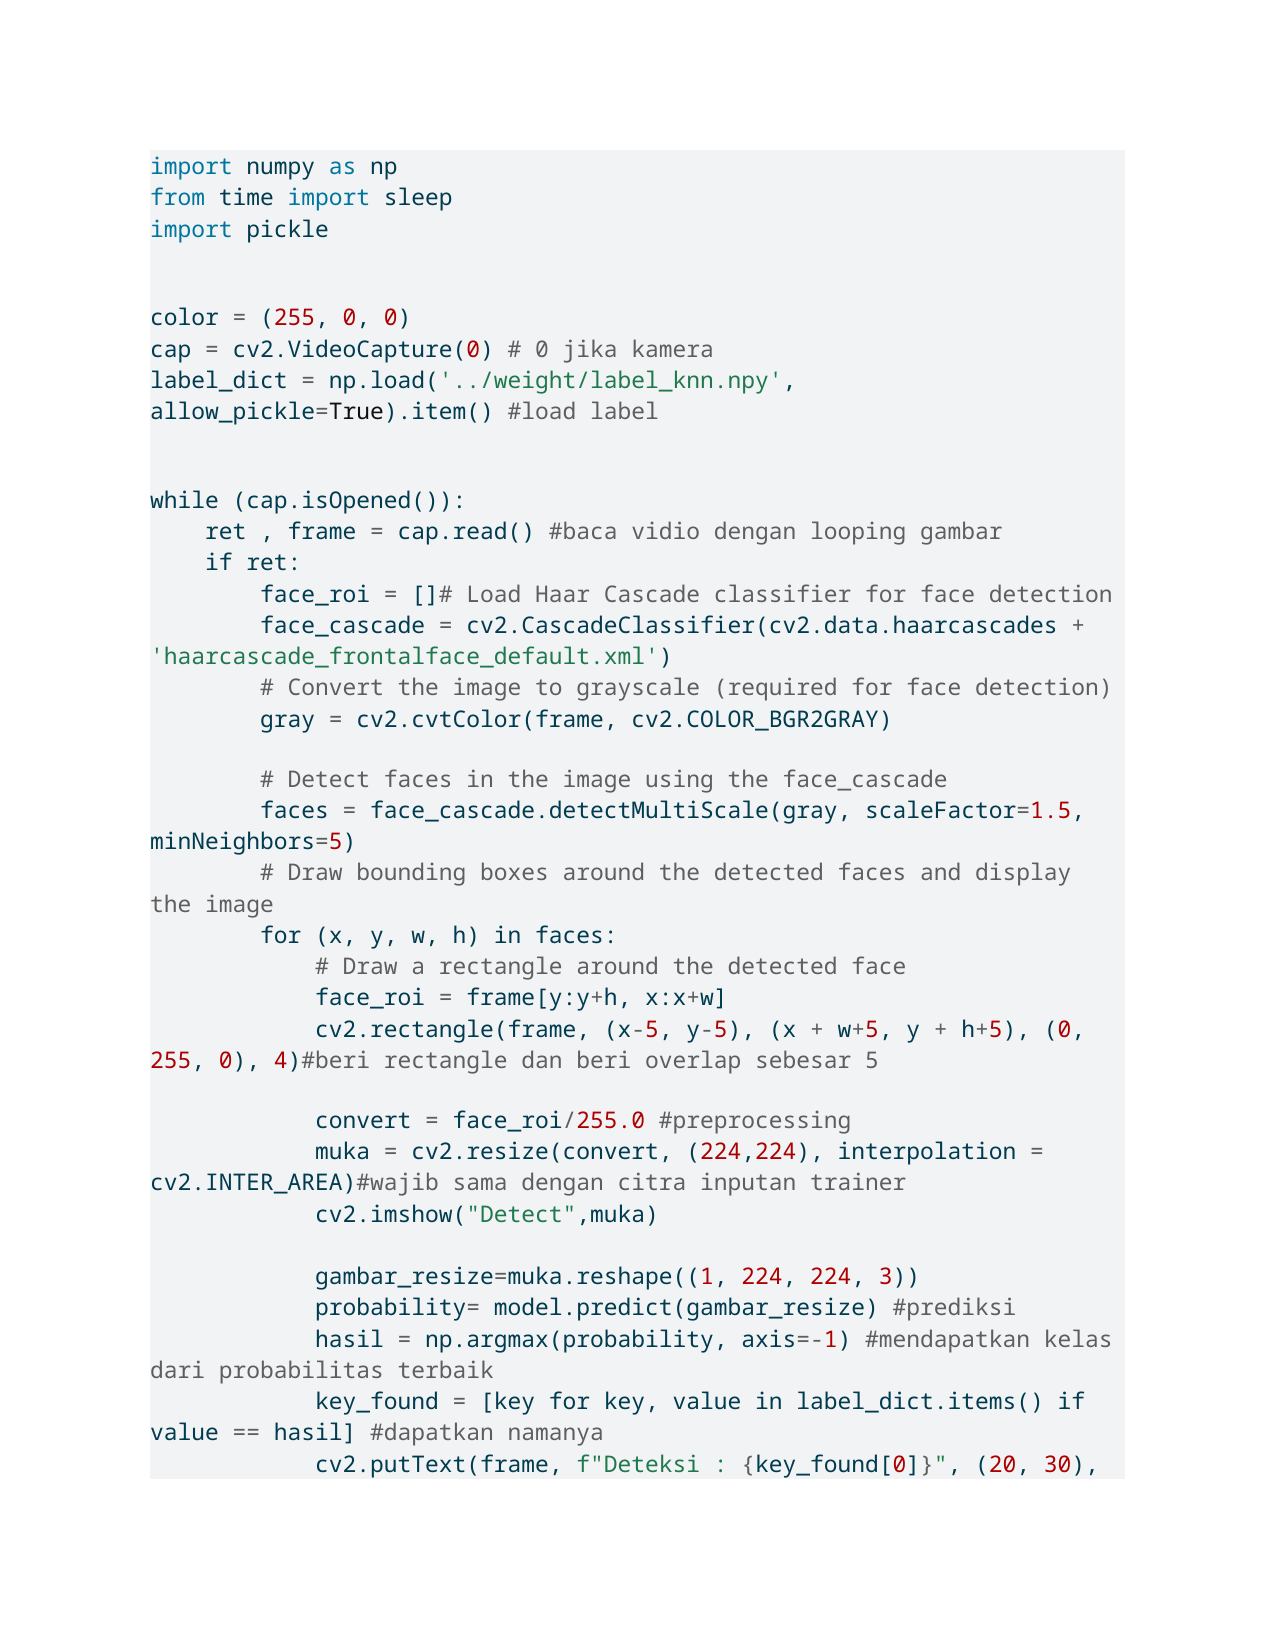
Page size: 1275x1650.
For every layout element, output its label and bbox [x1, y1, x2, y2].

text [150, 150, 1125, 1479]
